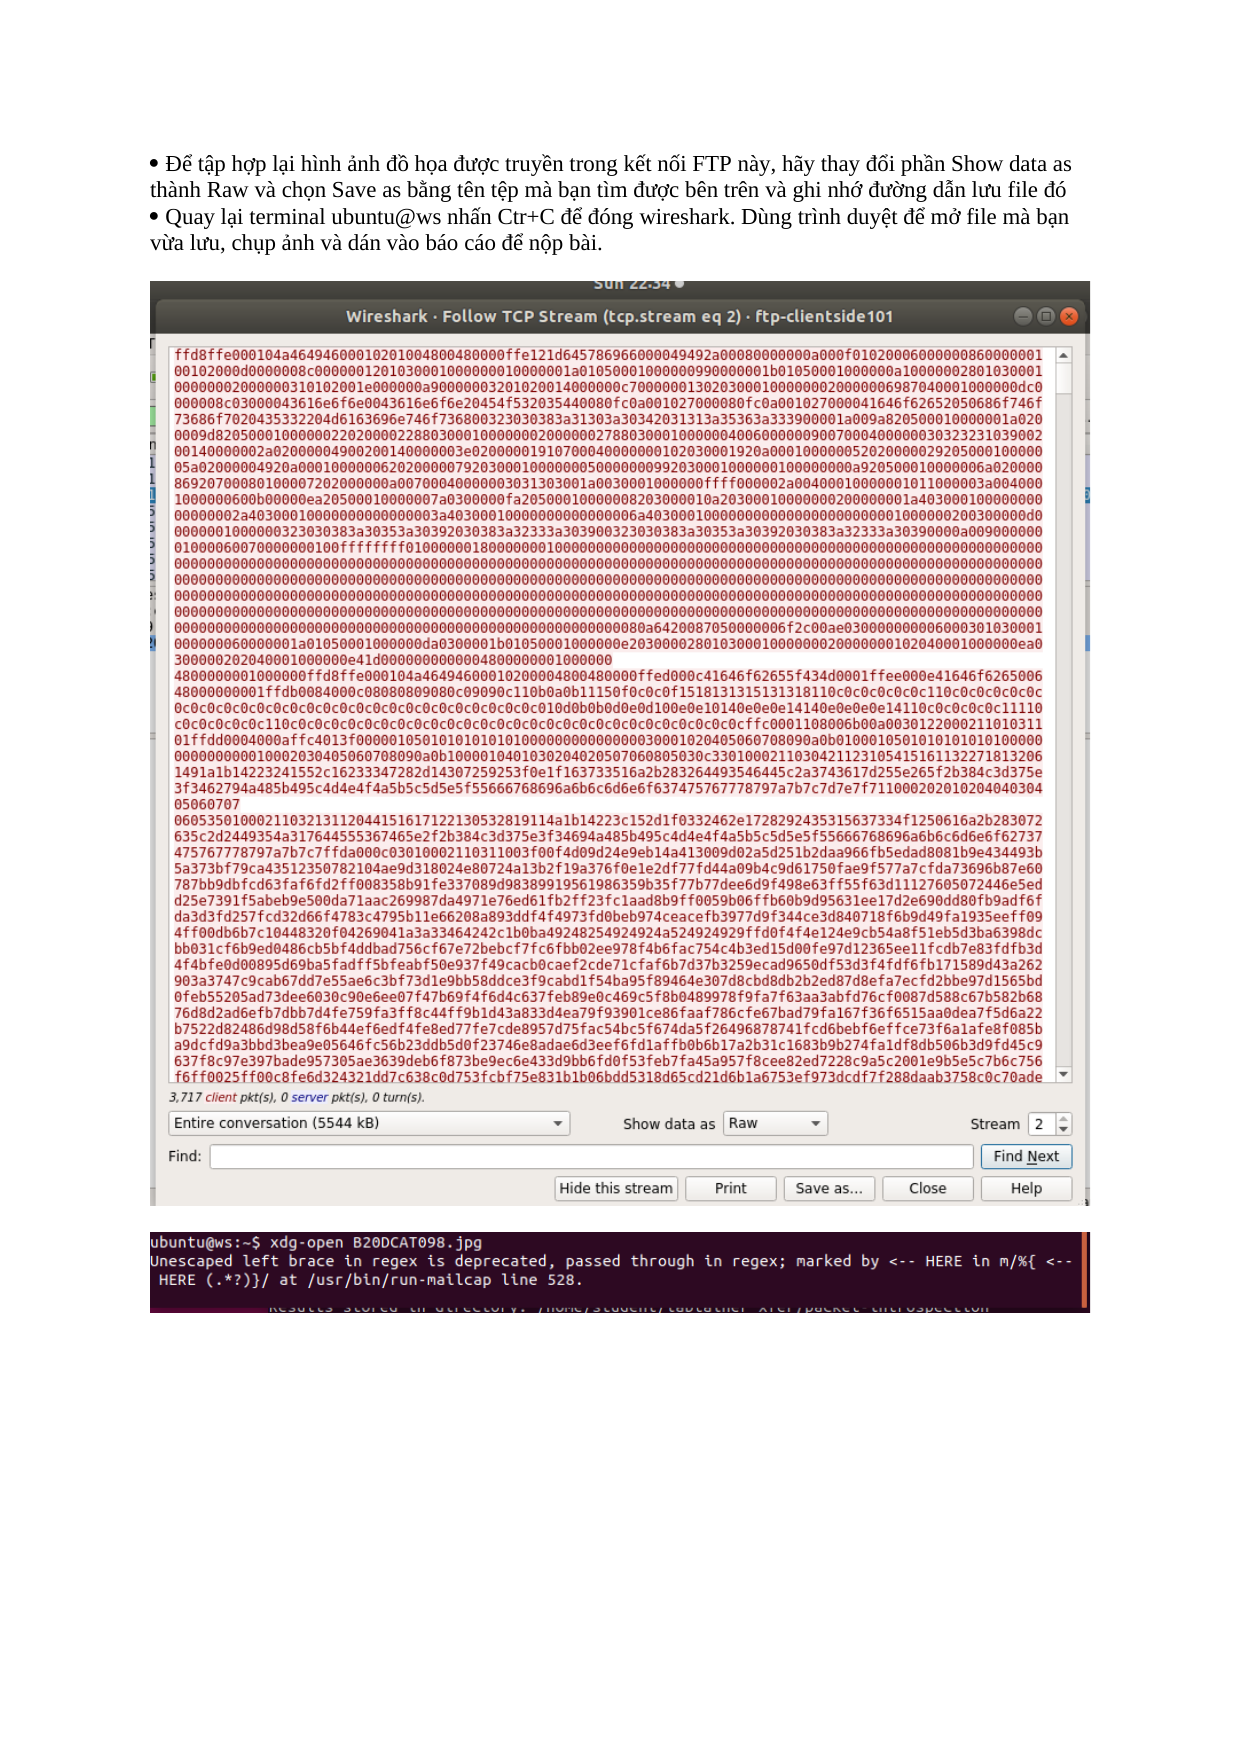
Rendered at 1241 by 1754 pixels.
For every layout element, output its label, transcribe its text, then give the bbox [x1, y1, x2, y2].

text Quay lại terminal ubuntu@ws nhấn Ctr+C để đóng wireshark. Dùng trình duyệt để mở file mà bạn vừa lưu, chụp ảnh và dán vào báo cáo để nộp bài. [150, 203, 1090, 255]
picture [150, 1232, 1091, 1313]
picture [150, 281, 1091, 1206]
text Để tập hợp lại hình ảnh đồ họa được truyền trong kết nối FTP này, hãy thay đổi phần Show data as thành Raw và chọn Save as bằng tên tệp mà bạn tìm được bên trên và ghi nhớ đường dẫn lưu file đó [150, 150, 1090, 203]
